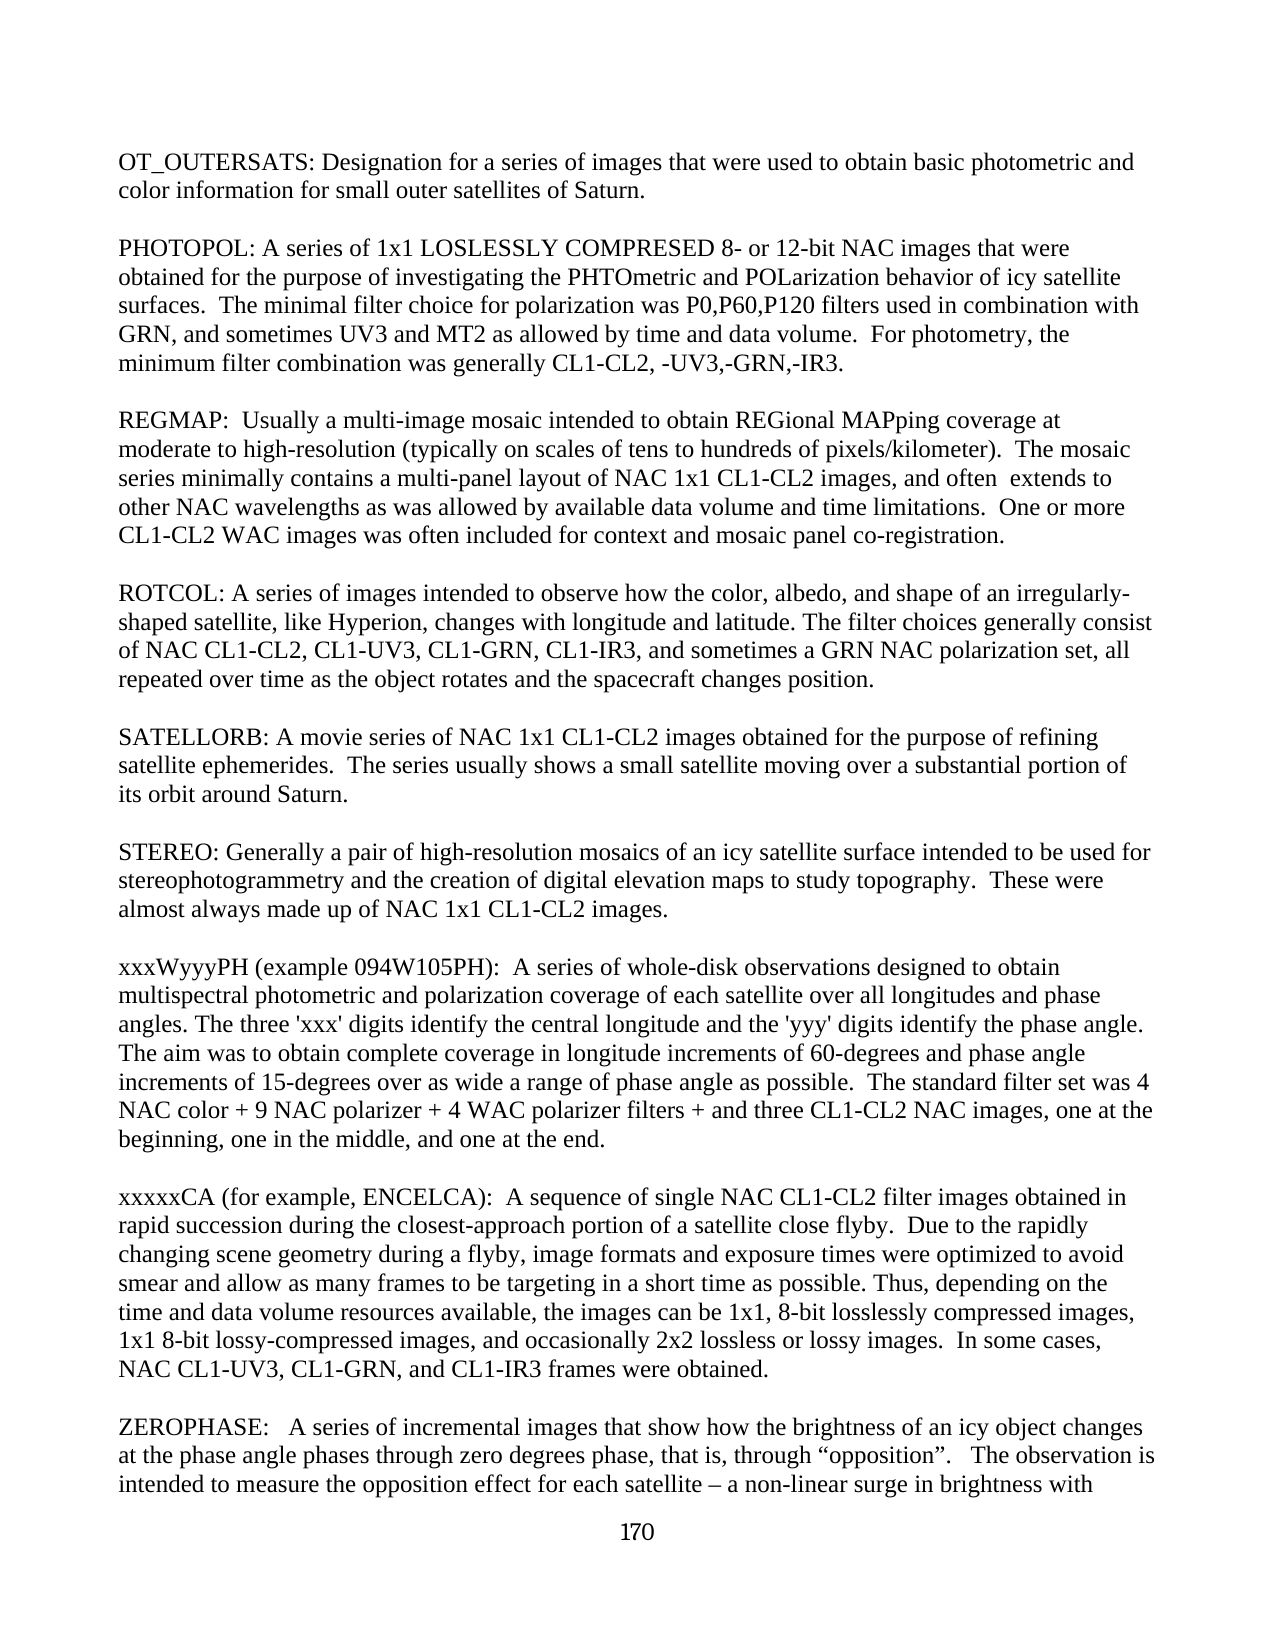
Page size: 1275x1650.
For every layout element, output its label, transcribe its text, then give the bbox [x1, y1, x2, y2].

text REGMAP: Usually a multi-image mosaic intended to obtain REGional MAPping coverage at moderate to high-resolution (typically on scales of tens to hundreds of pixels/kilometer). The mosaic series minimally contains a multi-panel layout of NAC 1x1 CL1-CL2 images, and often extends to other NAC wavelengths as was allowed by available data volume and time limitations. One or more CL1-CL2 WAC images was often included for context and mosaic panel co-registration. [118, 406, 1157, 549]
text STEREO: Generally a pair of high-resolution mosaics of an icy satellite surface intended to be used for stereophotogrammetry and the creation of digital elevation maps to study topography. These were almost always made up of NAC 1x1 CL1-CL2 images. [118, 837, 1157, 923]
text ROTCOL: A series of images intended to observe how the color, albedo, and shape of an irregularly-shaped satellite, like Hyperion, changes with longitude and latitude. The filter choices generally consist of NAC CL1-CL2, CL1-UV3, CL1-GRN, CL1-IR3, and sometimes a GRN NAC polarization set, all repeated over time as the object rotates and the spacecraft changes position. [118, 578, 1157, 693]
text OT_OUTERSATS: Designation for a series of images that were used to obtain basic photometric and color information for small outer satellites of Saturn. [118, 147, 1157, 204]
text PHOTOPOL: A series of 1x1 LOSLESSLY COMPRESED 8- or 12-bit NAC images that were obtained for the purpose of investigating the PHTOmetric and POLarization behavior of icy satellite surfaces. The minimal filter choice for polarization was P0,P60,P120 filters used in combination with GRN, and sometimes UV3 and MT2 as allowed by time and data volume. For photometry, the minimum filter combination was generally CL1-CL2, -UV3,-GRN,-IR3. [118, 233, 1157, 377]
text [118, 1412, 1157, 1498]
text xxxWyyyPH (example 094W105PH): A series of whole-disk observations designed to obtain multispectral photometric and polarization coverage of each satellite over all longitudes and phase angles. The three 'xxx' digits identify the central longitude and the 'yyy' digits identify the phase angle. The aim was to obtain complete coverage in longitude increments of 60-degrees and phase angle increments of 15-degrees over as wide a range of phase angle as possible. The standard filter set was 4 NAC color + 9 NAC polarizer + 4 WAC polarizer filters + and three CL1-CL2 NAC images, one at the beginning, one in the middle, and one at the end. [118, 952, 1157, 1153]
text xxxxxCA (for example, ENCELCA): A sequence of single NAC CL1-CL2 filter images obtained in rapid succession during the closest-approach portion of a satellite close flyby. Due to the rapidly changing scene geometry during a flyby, image formats and exposure times were optimized to avoid smear and allow as many frames to be targeting in a short time as possible. Thus, depending on the time and data volume resources available, the images can be 1x1, 8-bit losslessly compressed images, 1x1 8-bit lossy-compressed images, and occasionally 2x2 lossless or lossy images. In some cases, NAC CL1-UV3, CL1-GRN, and CL1-IR3 frames were obtained. [118, 1182, 1157, 1383]
text SATELLORB: A movie series of NAC 1x1 CL1-CL2 images obtained for the purpose of refining satellite ephemerides. The series usually shows a small satellite moving over a substantial portion of its orbit around Saturn. [118, 722, 1157, 808]
